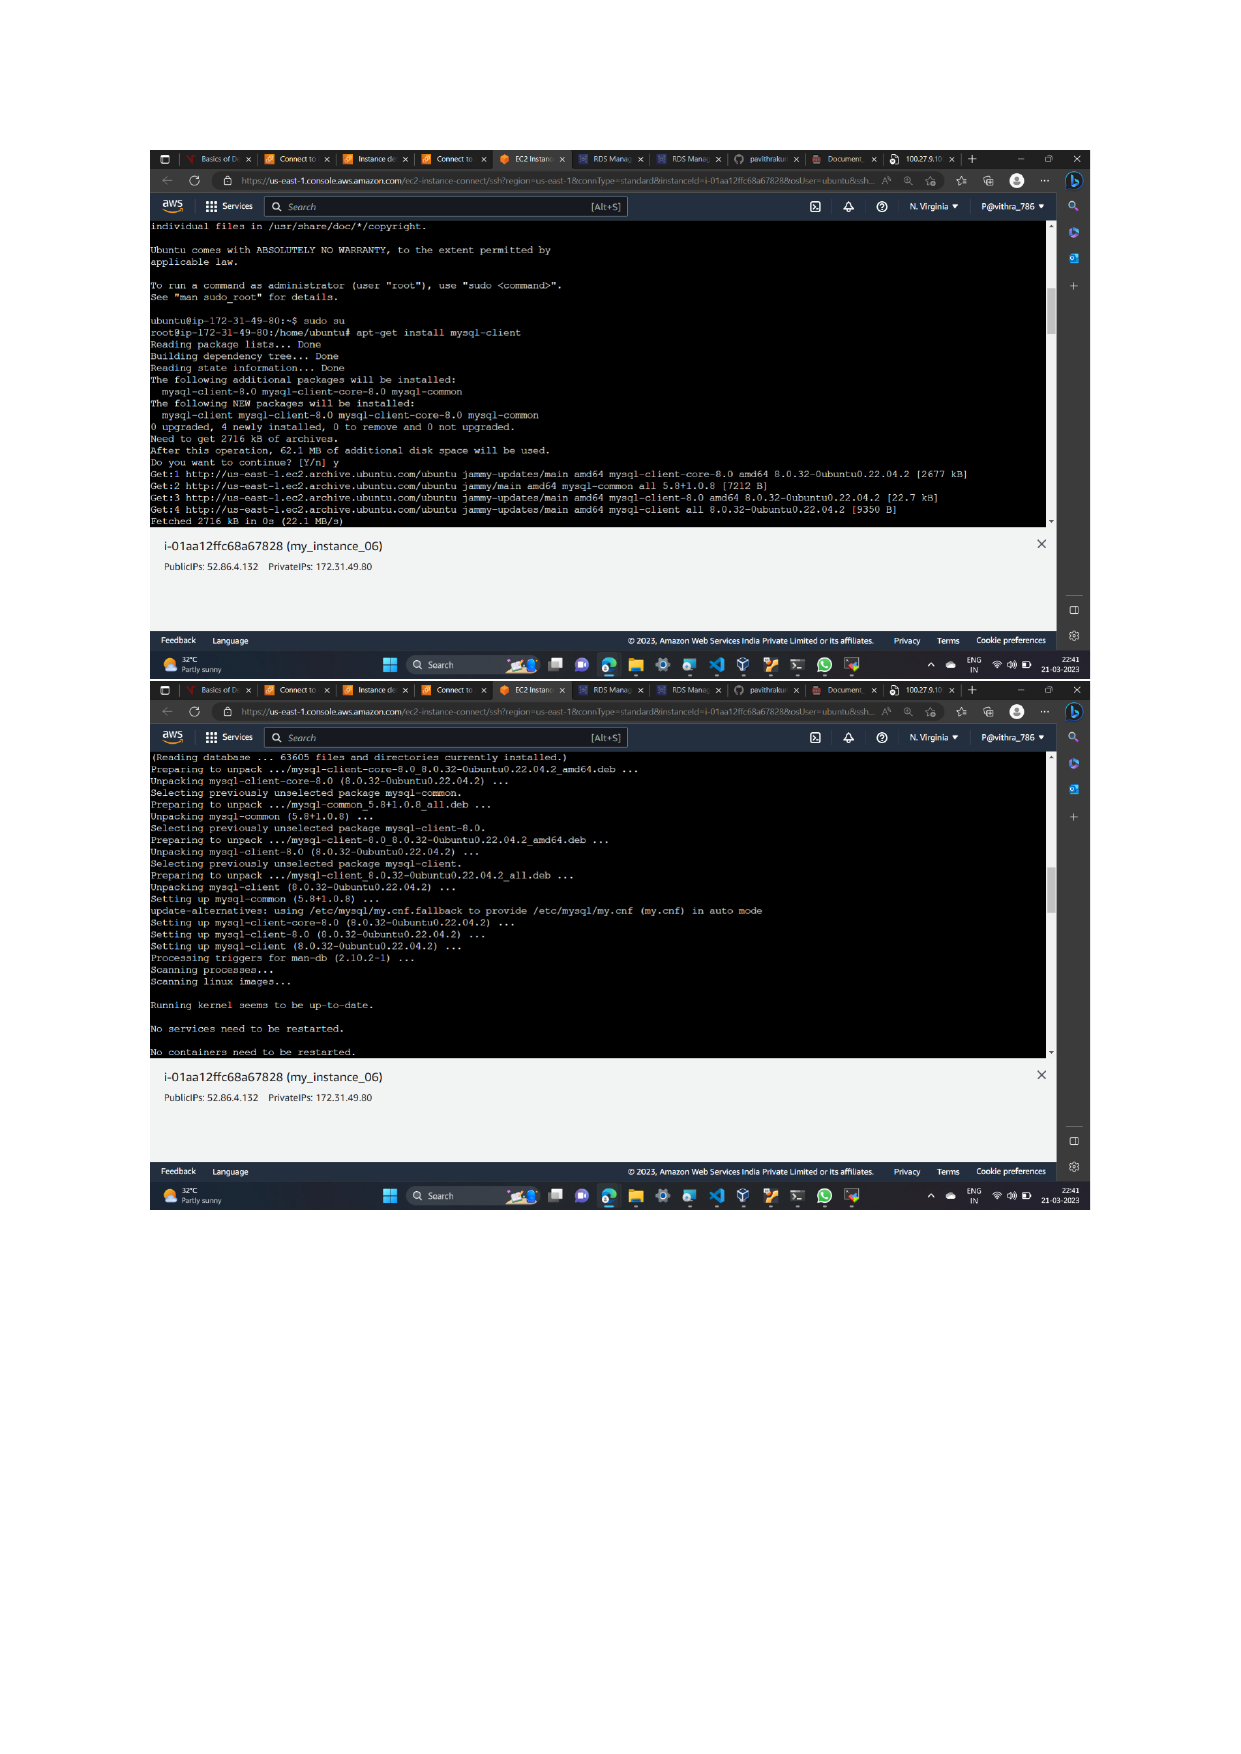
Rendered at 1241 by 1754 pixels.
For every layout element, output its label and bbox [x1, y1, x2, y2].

picture [150, 150, 1091, 679]
picture [150, 681, 1091, 1210]
